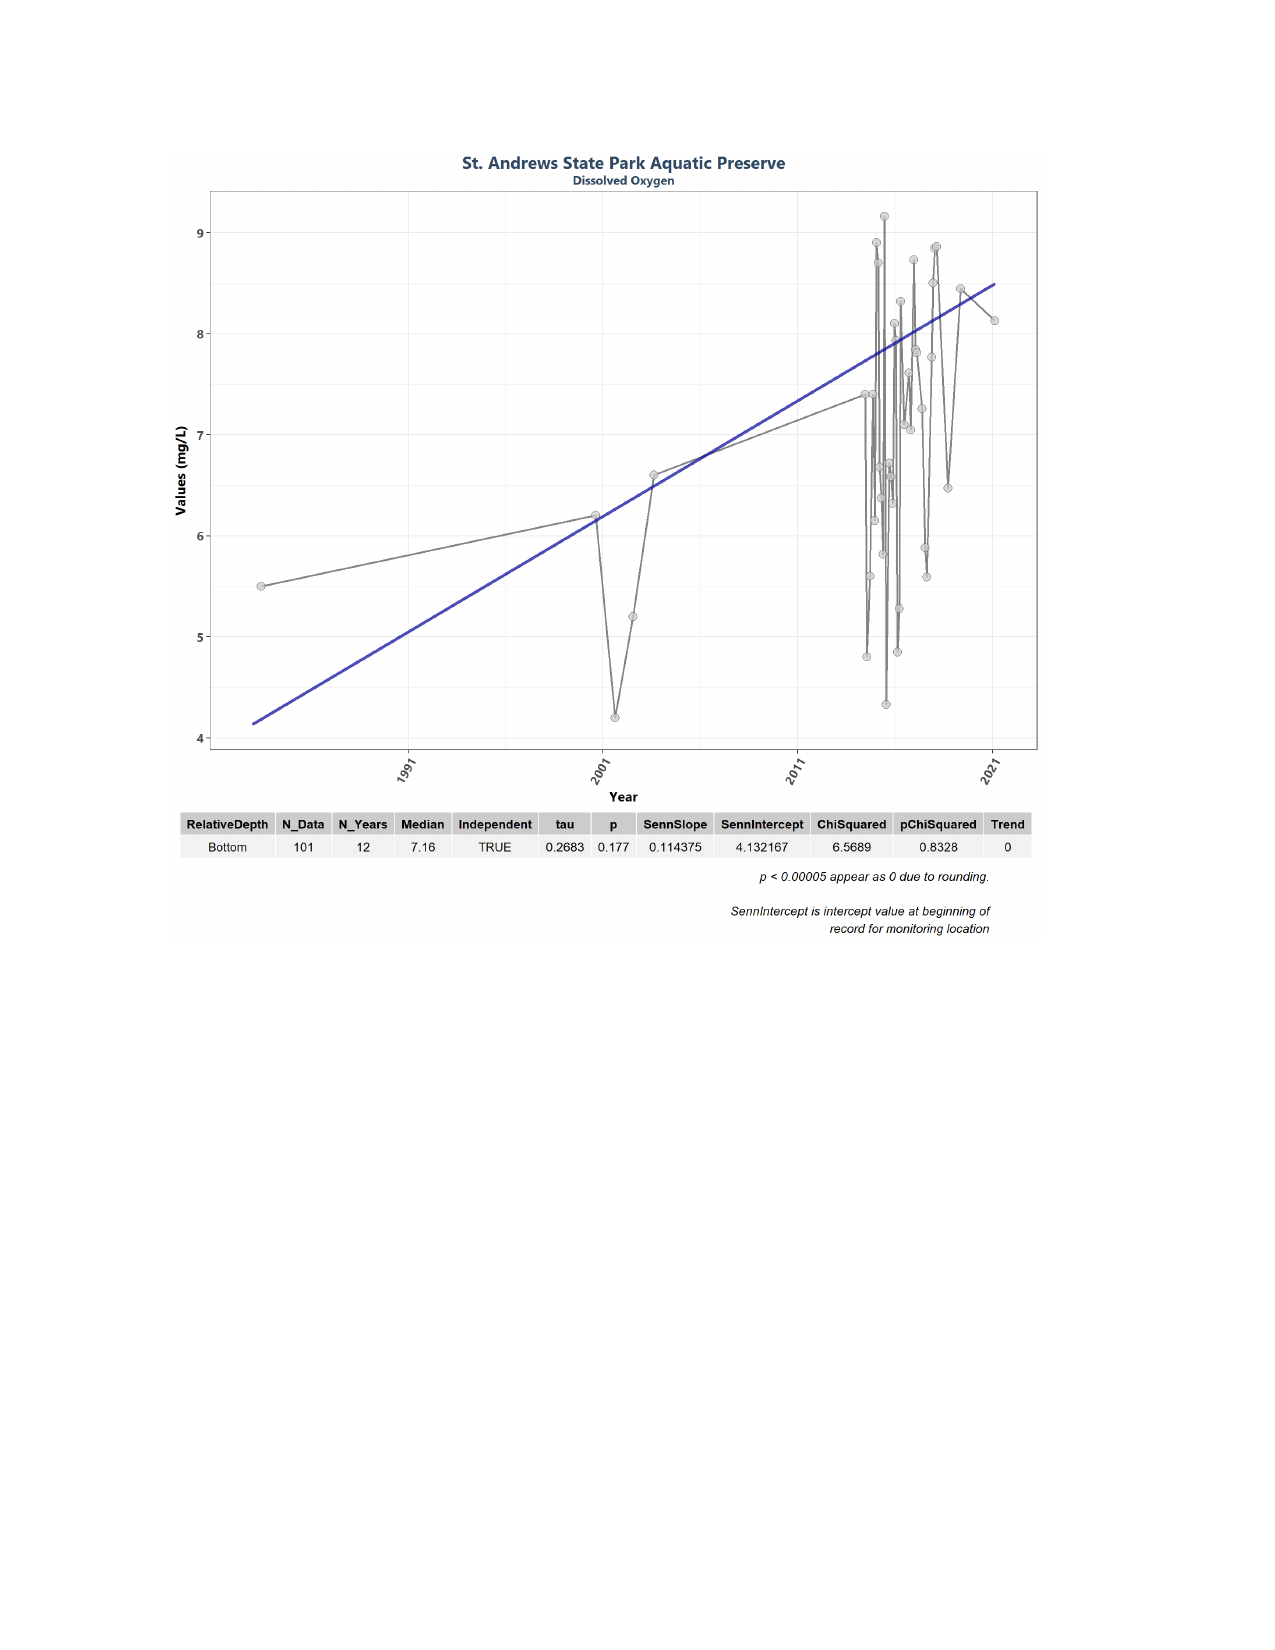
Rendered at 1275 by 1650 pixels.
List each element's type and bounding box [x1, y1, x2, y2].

picture [168, 150, 1044, 938]
